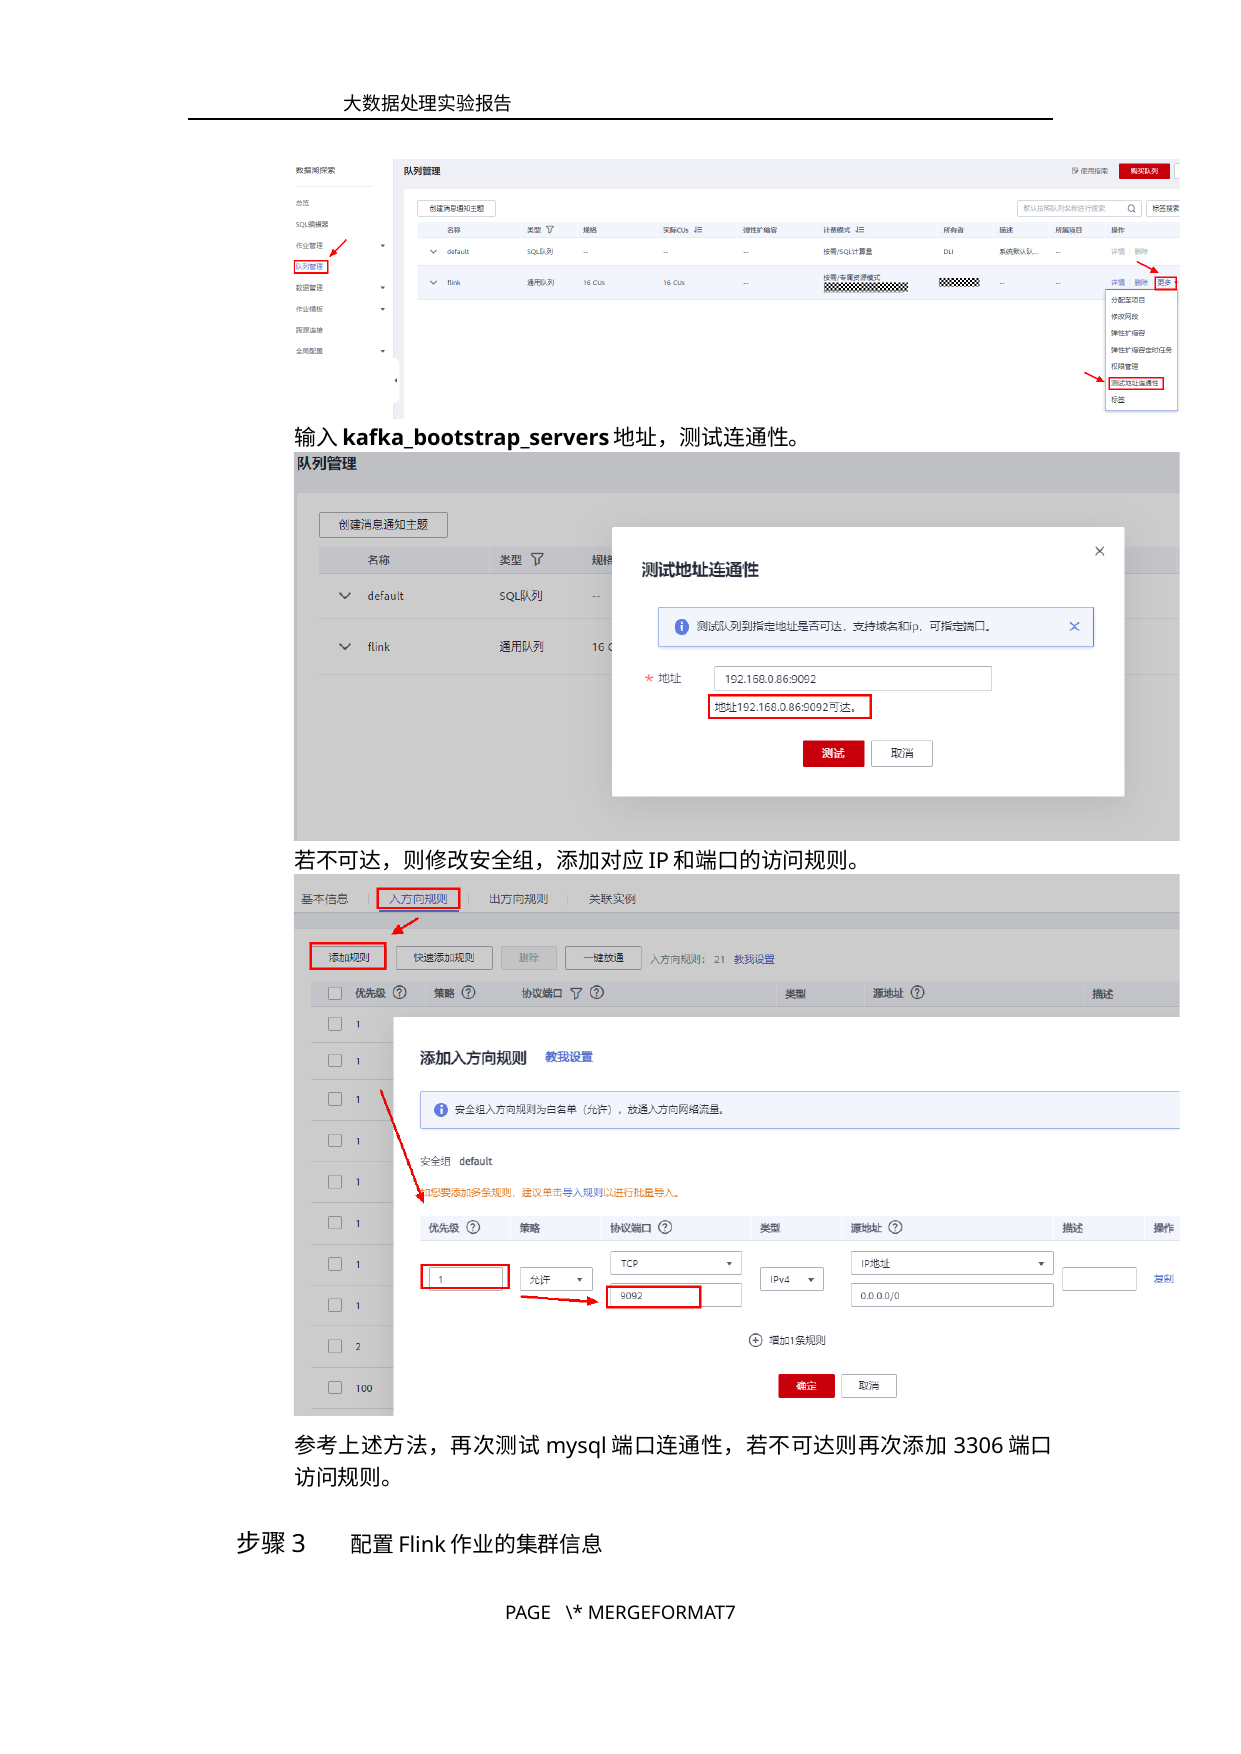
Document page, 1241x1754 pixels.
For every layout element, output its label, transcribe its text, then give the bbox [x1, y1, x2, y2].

text 若不可达，则修改安全组，添加对应IP和端口的访问规则。 [294, 842, 1053, 874]
text 参考上述方法，再次测试mysql端口连通性，若不可达则再次添加3306端口访问规则。 [294, 1427, 1053, 1492]
picture [293, 159, 1180, 419]
picture [293, 874, 1180, 1416]
picture [293, 452, 1180, 841]
text 输入kafka_bootstrap_servers地址，测试连通性。 [294, 420, 1053, 452]
text 配置Flink作业的集群信息 [306, 1509, 1053, 1574]
